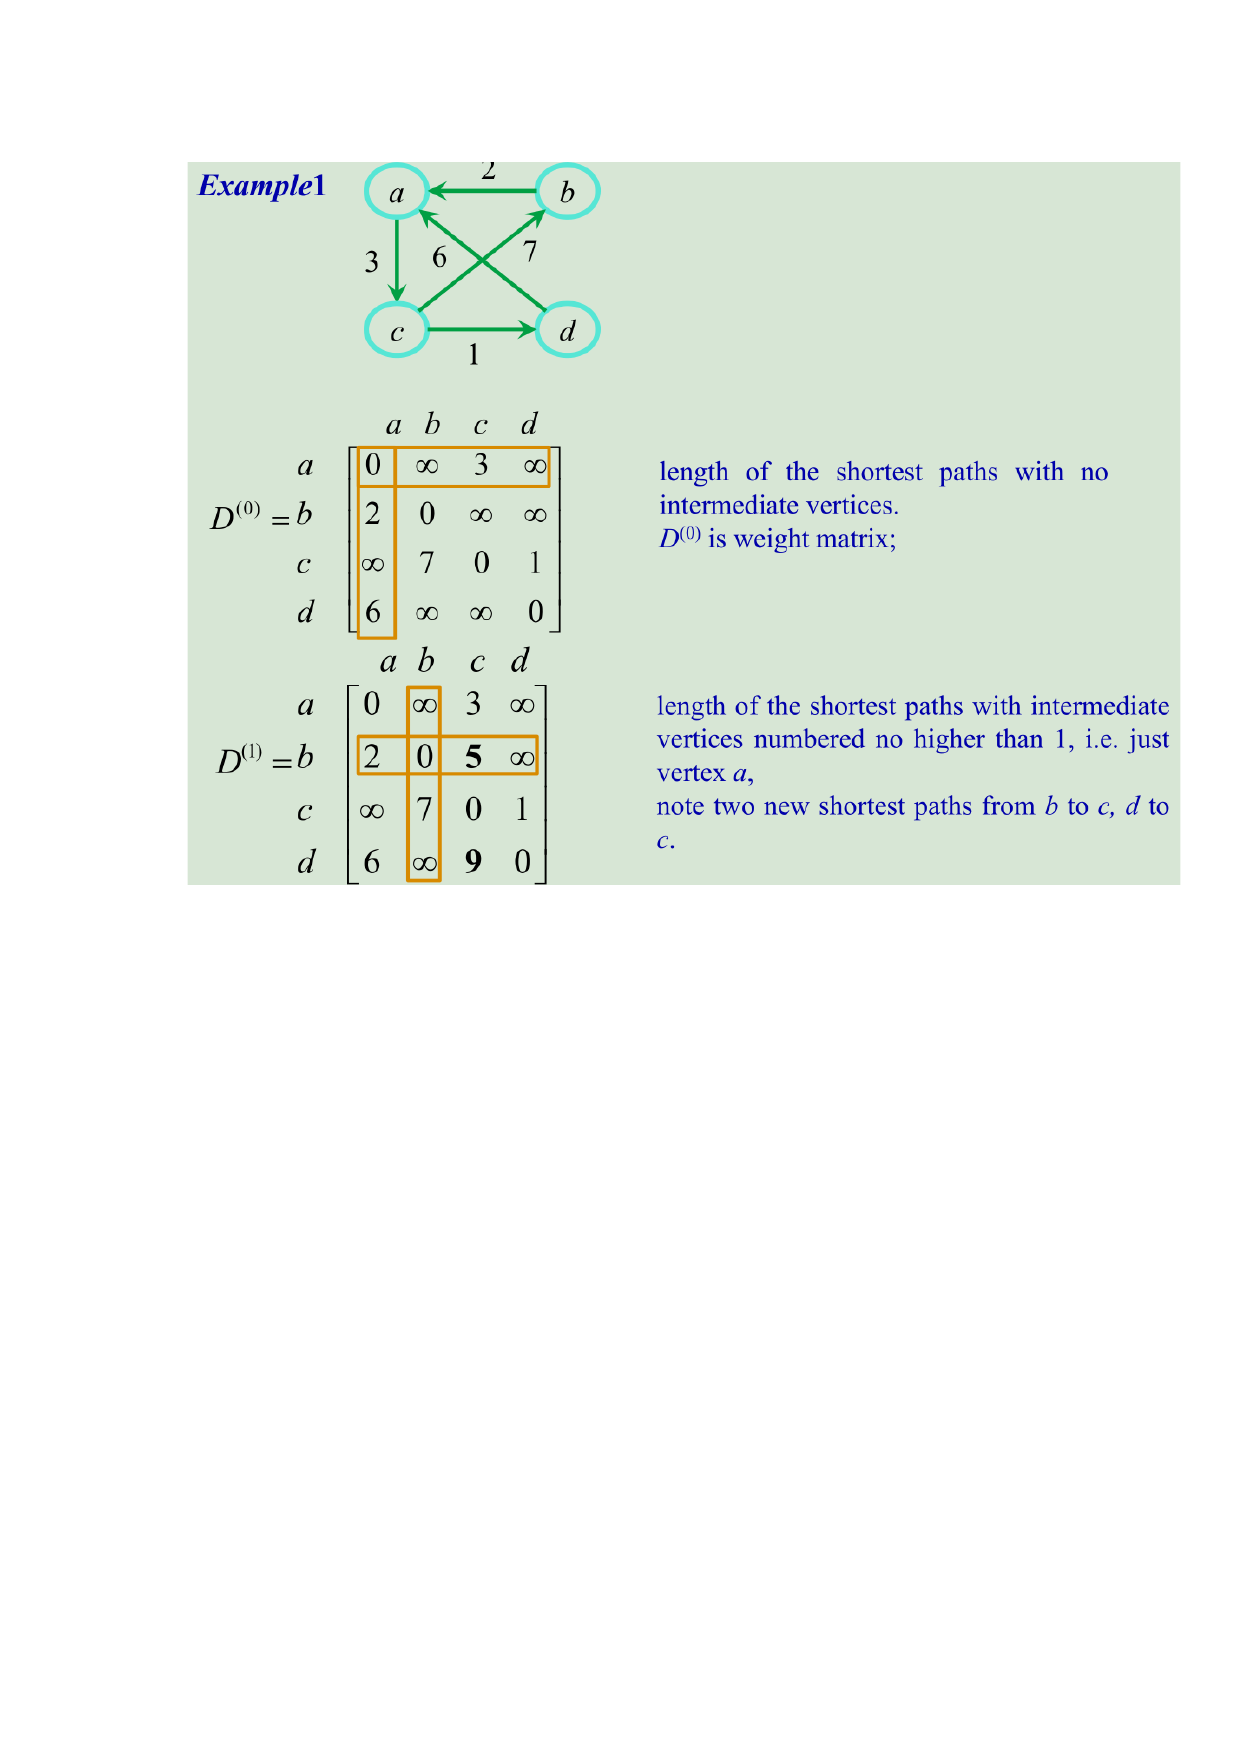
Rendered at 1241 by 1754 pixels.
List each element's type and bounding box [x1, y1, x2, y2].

picture [187, 162, 1181, 885]
